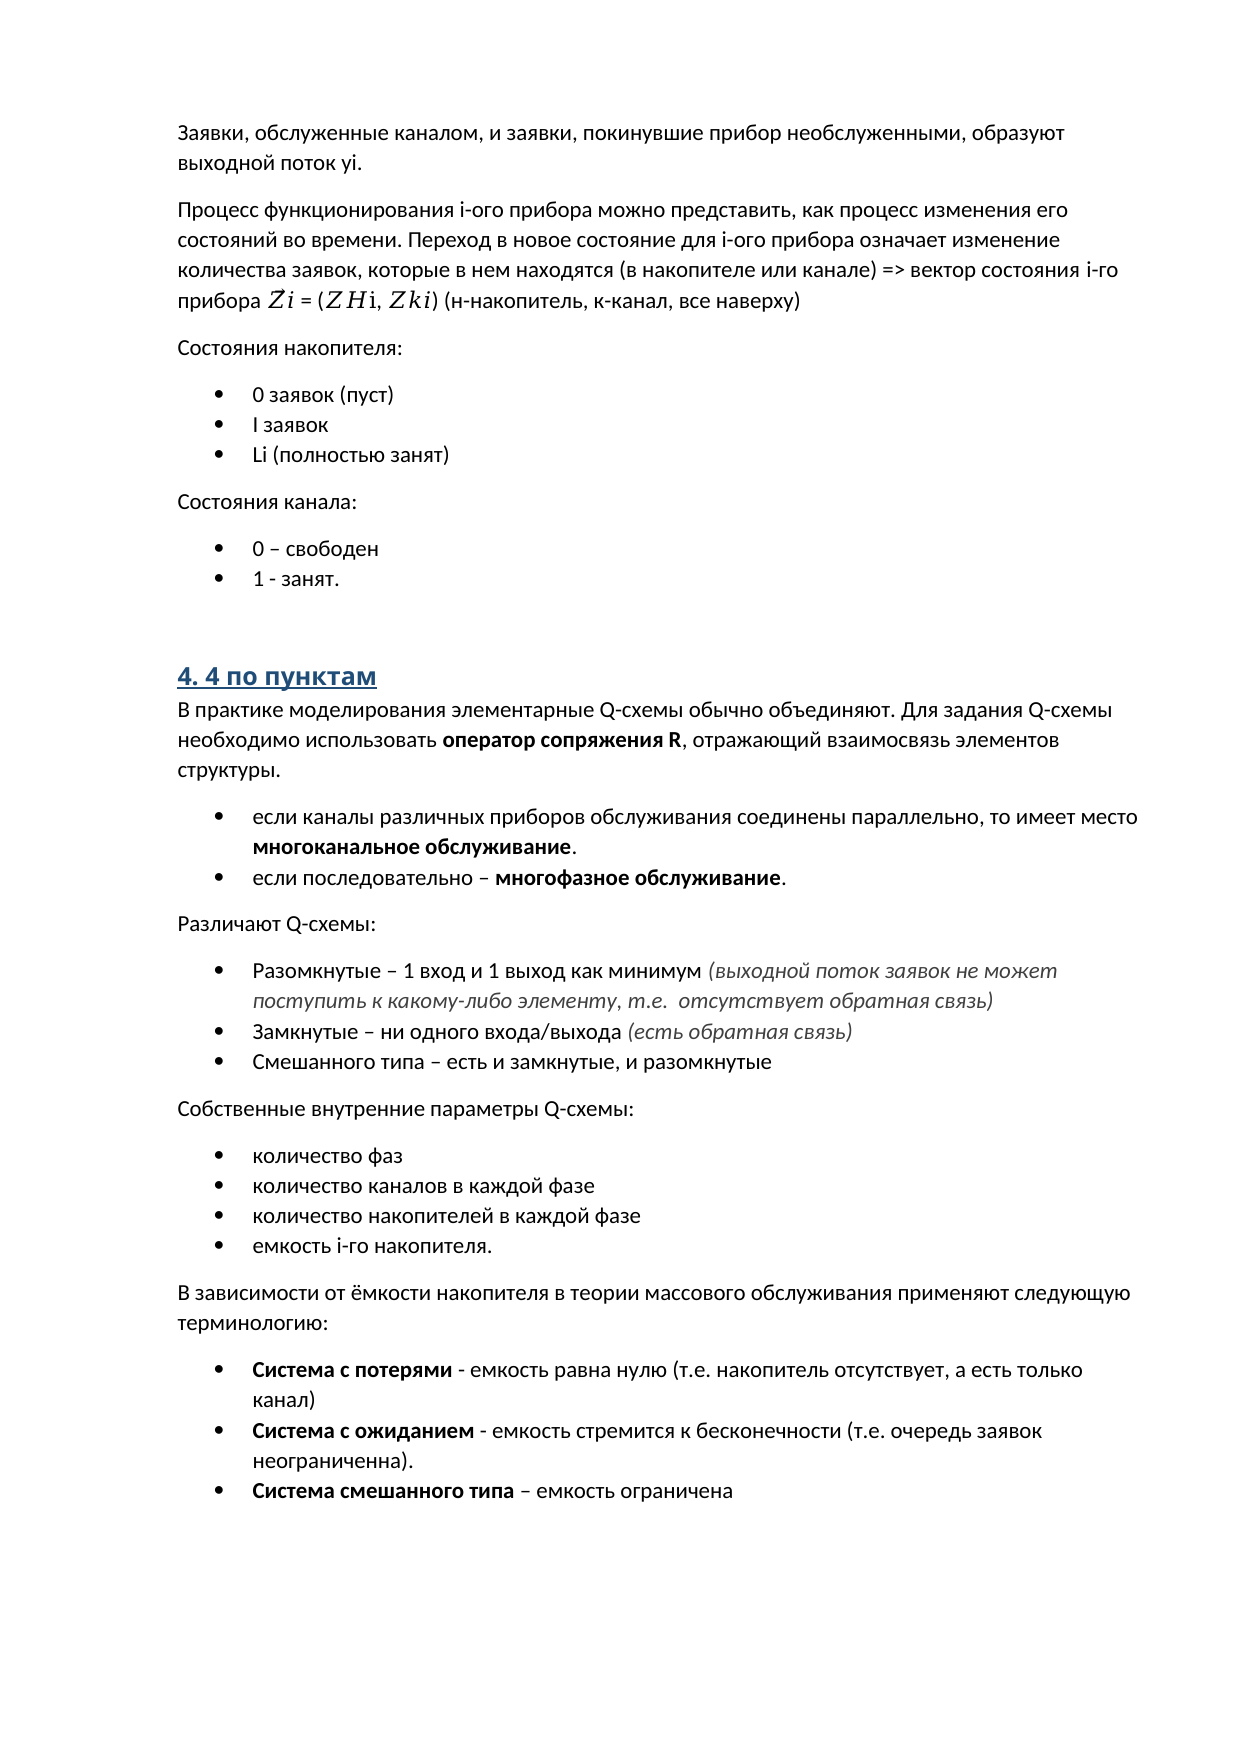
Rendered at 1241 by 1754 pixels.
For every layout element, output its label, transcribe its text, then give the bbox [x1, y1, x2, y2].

text В практике моделирования элементарные Q-схемы обычно объединяют. Для задания Q-схемы необходимо использовать оператор сопряжения R, отражающий взаимосвязь элементов структуры. [177, 695, 1152, 783]
list Система с потерями - емкость равна нулю (т.е. накопитель отсутствует, а есть только канал) [215, 1355, 1152, 1413]
list если каналы различных приборов обслуживания соединены параллельно, то имеет место многоканальное обслуживание. [215, 802, 1152, 860]
text Состояния накопителя: [177, 333, 1152, 361]
subtitle 4. 4 по пунктам [177, 658, 1152, 692]
list количество каналов в каждой фазе [215, 1171, 1152, 1199]
list Система с ожиданием - емкость стремится к бесконечности (т.е. очередь заявок неограниченна). [215, 1416, 1152, 1474]
text Процесс функционирования i-ого прибора можно представить, как процесс изменения его состояний во времени. Переход в новое состояние для i-ого прибора означает изменение количества заявок, которые в нем находятся (в накопителе или канале) => вектор состояния i-го прибора 𝑍⃗𝑖 = (𝑍𝐻i, 𝑍𝑘𝑖) (н-накопитель, к-канал, все наверху) [177, 195, 1152, 314]
list если последовательно – многофазное обслуживание. [215, 863, 1152, 891]
list Li (полностью занят) [215, 440, 1152, 468]
text Заявки, обслуженные каналом, и заявки, покинувшие прибор необслуженными, образуют выходной поток yi. [177, 118, 1152, 176]
text Состояния канала: [177, 487, 1152, 515]
list емкость i-го накопителя. [215, 1231, 1152, 1259]
text В зависимости от ёмкости накопителя в теории массового обслуживания применяют следующую терминологию: [177, 1278, 1152, 1336]
list Замкнутые – ни одного входа/выхода (есть обратная связь) [215, 1017, 1152, 1045]
list количество накопителей в каждой фазе [215, 1201, 1152, 1229]
list 0 – свободен [215, 534, 1152, 562]
list 0 заявок (пуст) [215, 380, 1152, 408]
list Смешанного типа – есть и замкнутые, и разомкнутые [215, 1047, 1152, 1075]
list количество фаз [215, 1141, 1152, 1169]
list 1 - занят. [215, 564, 1152, 592]
list I заявок [215, 410, 1152, 438]
text Собственные внутренние параметры Q-схемы: [177, 1094, 1152, 1122]
list Система смешанного типа – емкость ограничена [215, 1476, 1152, 1504]
text Различают Q-схемы: [177, 909, 1152, 937]
list Разомкнутые – 1 вход и 1 выход как минимум (выходной поток заявок не может поступить к какому-либо элементу, т.е. отсутствует обратная связь) [215, 956, 1152, 1014]
